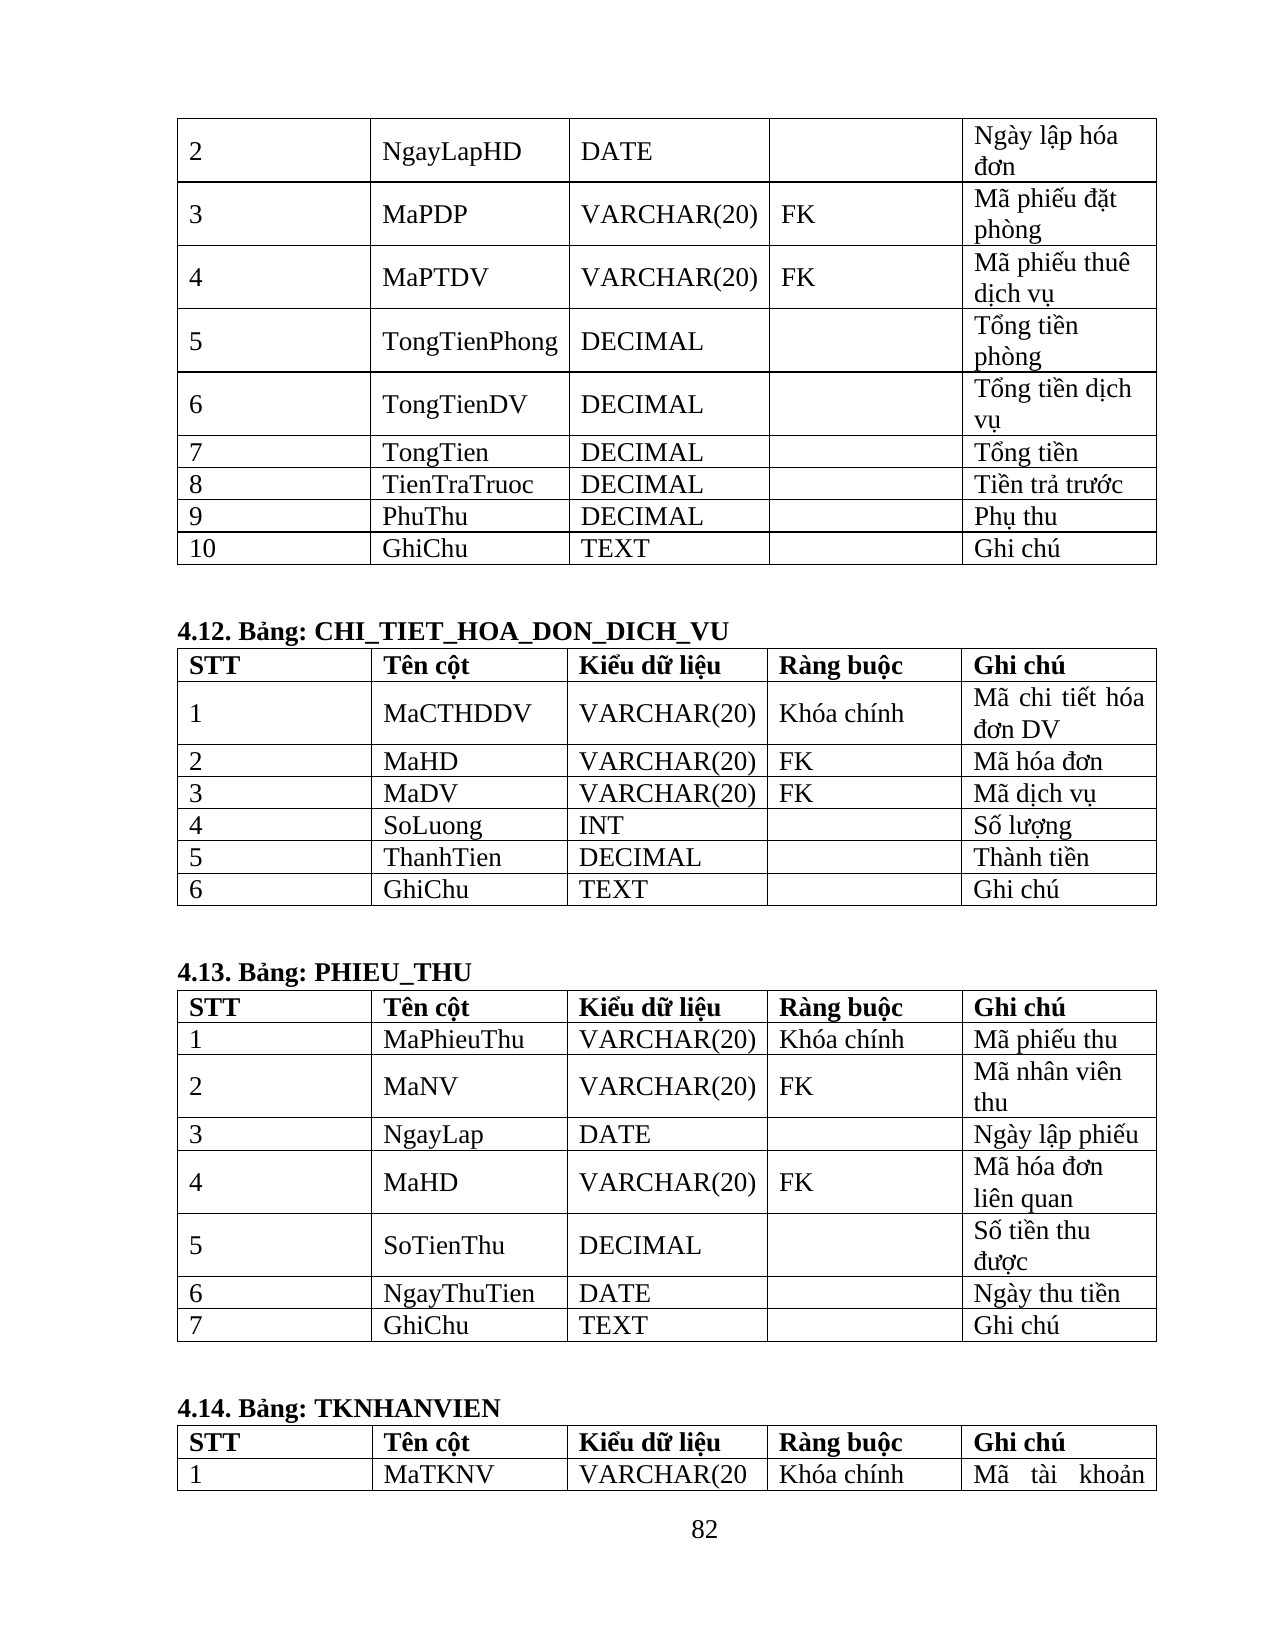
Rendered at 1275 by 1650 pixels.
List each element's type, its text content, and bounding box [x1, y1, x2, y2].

table_cell MaTKNV [373, 1459, 567, 1490]
table_cell INT [568, 809, 767, 840]
table_cell 8 [178, 468, 370, 499]
subtitle 4.13. Bảng: PHIEU_THU [177, 956, 1157, 987]
table_cell GhiChu [372, 874, 567, 905]
table_cell Phụ thu [963, 500, 1156, 531]
table_cell MaPDP [371, 183, 569, 245]
table_cell FK [768, 1055, 962, 1117]
subtitle 4.14. Bảng: TKNHANVIEN [177, 1392, 1157, 1423]
table_cell VARCHAR(20) [568, 1459, 767, 1490]
table_cell VARCHAR(20) [568, 777, 767, 808]
table_cell Ngày thu tiền [963, 1277, 1156, 1308]
table_cell [768, 1214, 962, 1276]
table_cell Mã hóa đơn liên quan [963, 1151, 1156, 1213]
table_cell VARCHAR(20) [570, 183, 769, 245]
table_cell 1 [178, 682, 371, 744]
table_cell 5 [178, 1214, 371, 1276]
table_cell 7 [178, 436, 370, 467]
table_header STT [178, 649, 371, 681]
table_cell 4 [178, 246, 370, 308]
table_cell 1 [178, 1459, 372, 1490]
table_cell Số tiền thu được [963, 1214, 1156, 1276]
table_cell Tổng tiền dịch vụ [963, 373, 1156, 435]
table_cell NgayThuTien [372, 1277, 567, 1308]
table_cell Ngày lập hóa đơn [963, 119, 1156, 181]
table_cell 6 [178, 874, 371, 905]
table_cell MaNV [372, 1055, 567, 1117]
table_header Tên cột [372, 649, 567, 681]
table_header Ghi chú [963, 991, 1156, 1022]
table_cell DECIMAL [568, 841, 767, 873]
table_header Kiểu dữ liệu [568, 991, 767, 1022]
table_cell GhiChu [371, 533, 569, 563]
table_cell FK [768, 777, 961, 808]
table_cell Mã phiếu đặt phòng [963, 183, 1156, 245]
table_cell DATE [568, 1118, 767, 1149]
table_cell [768, 809, 961, 840]
table_header Kiểu dữ liệu [568, 1426, 767, 1457]
subtitle 4.12. Bảng: CHI_TIET_HOA_DON_DICH_VU [177, 615, 1157, 646]
table_cell [770, 309, 962, 371]
table_cell TienTraTruoc [371, 468, 569, 499]
table_cell Mã phiếu thuê dịch vụ [963, 246, 1156, 308]
table_cell Mã phiếu thu [963, 1023, 1156, 1054]
table_cell VARCHAR(20) [568, 1151, 767, 1213]
table_header Ràng buộc [768, 649, 961, 681]
table_cell 4 [178, 1151, 371, 1213]
table_header Ghi chú [962, 1426, 1156, 1457]
table_cell VARCHAR(20) [568, 1055, 767, 1117]
table_cell Tiền trả trước [963, 468, 1156, 499]
table_cell Khóa chính [768, 682, 961, 744]
table_cell 7 [178, 1309, 371, 1341]
table_header Tên cột [372, 991, 567, 1022]
table_cell MaHD [372, 1151, 567, 1213]
table_cell Ghi chú [962, 874, 1156, 905]
table_header STT [178, 991, 371, 1022]
table_cell [768, 1118, 962, 1149]
table_header STT [178, 1426, 372, 1457]
table_cell TEXT [568, 1309, 767, 1341]
table_cell FK [768, 1151, 962, 1213]
table_header Ràng buộc [768, 1426, 961, 1457]
table_cell VARCHAR(20) [568, 682, 767, 744]
table_cell 3 [178, 1118, 371, 1149]
table_cell 3 [178, 183, 370, 245]
table_cell MaHD [372, 745, 567, 776]
table_cell Mã chi tiết hóa đơn DV [962, 682, 1156, 744]
table_cell Ghi chú [963, 533, 1156, 563]
table_cell [770, 436, 962, 467]
table_cell Tổng tiền phòng [963, 309, 1156, 371]
table_cell 9 [178, 500, 370, 531]
table_cell Số lượng [962, 809, 1156, 840]
table_cell [768, 1277, 962, 1308]
table_cell Mã hóa đơn [962, 745, 1156, 776]
table_cell TEXT [570, 533, 769, 563]
table_cell GhiChu [372, 1309, 567, 1341]
table_cell MaPhieuThu [372, 1023, 567, 1054]
table_header Tên cột [373, 1426, 567, 1457]
table_cell Thành tiền [962, 841, 1156, 873]
table_cell 2 [178, 1055, 371, 1117]
table_cell NgayLapHD [371, 119, 569, 181]
table_cell SoTienThu [372, 1214, 567, 1276]
table_cell FK [768, 745, 961, 776]
table_cell DECIMAL [570, 500, 769, 531]
table_cell Ghi chú [963, 1309, 1156, 1341]
table_cell [768, 874, 961, 905]
table_cell TongTien [371, 436, 569, 467]
table_cell PhuThu [371, 500, 569, 531]
table_cell 2 [178, 119, 370, 181]
table_cell [768, 1309, 962, 1341]
table_cell Ngày lập phiếu [963, 1118, 1156, 1149]
table_cell 2 [178, 745, 371, 776]
table_cell DATE [570, 119, 769, 181]
table_cell Khóa chính [768, 1459, 961, 1490]
table_cell VARCHAR(20) [568, 1023, 767, 1054]
table_cell Khóa chính [768, 1023, 962, 1054]
table_cell TEXT [568, 874, 767, 905]
table_cell DECIMAL [570, 309, 769, 371]
table_cell TongTienPhong [371, 309, 569, 371]
table_cell 6 [178, 1277, 371, 1308]
table_cell 1 [178, 1023, 371, 1054]
table_cell Tổng tiền [963, 436, 1156, 467]
table_cell ThanhTien [372, 841, 567, 873]
table_cell DECIMAL [570, 373, 769, 435]
table_cell FK [770, 183, 962, 245]
table_cell DECIMAL [568, 1214, 767, 1276]
table_cell [770, 373, 962, 435]
table_cell 6 [178, 373, 370, 435]
table_cell MaDV [372, 777, 567, 808]
table_cell [768, 841, 961, 873]
table_cell 5 [178, 841, 371, 873]
table_cell [770, 533, 962, 563]
table_cell Mã tài khoản NV [962, 1459, 1156, 1490]
table_header Kiểu dữ liệu [568, 649, 767, 681]
table_cell 3 [178, 777, 371, 808]
table_cell DATE [568, 1277, 767, 1308]
table_cell TongTienDV [371, 373, 569, 435]
table_cell Mã dịch vụ [962, 777, 1156, 808]
table_cell 5 [178, 309, 370, 371]
table_cell VARCHAR(20) [570, 246, 769, 308]
table_cell FK [770, 246, 962, 308]
table_cell MaPTDV [371, 246, 569, 308]
table_cell Mã nhân viên thu [963, 1055, 1156, 1117]
table_cell 4 [178, 809, 371, 840]
table_cell MaCTHDDV [372, 682, 567, 744]
table_header Ghi chú [962, 649, 1156, 681]
table_cell 10 [178, 533, 370, 563]
table_cell [770, 500, 962, 531]
table_cell DECIMAL [570, 436, 769, 467]
table_cell [770, 468, 962, 499]
table_cell [770, 119, 962, 181]
table_cell DECIMAL [570, 468, 769, 499]
table_cell SoLuong [372, 809, 567, 840]
table_header Ràng buộc [768, 991, 962, 1022]
table_cell NgayLap [372, 1118, 567, 1149]
table_cell VARCHAR(20) [568, 745, 767, 776]
